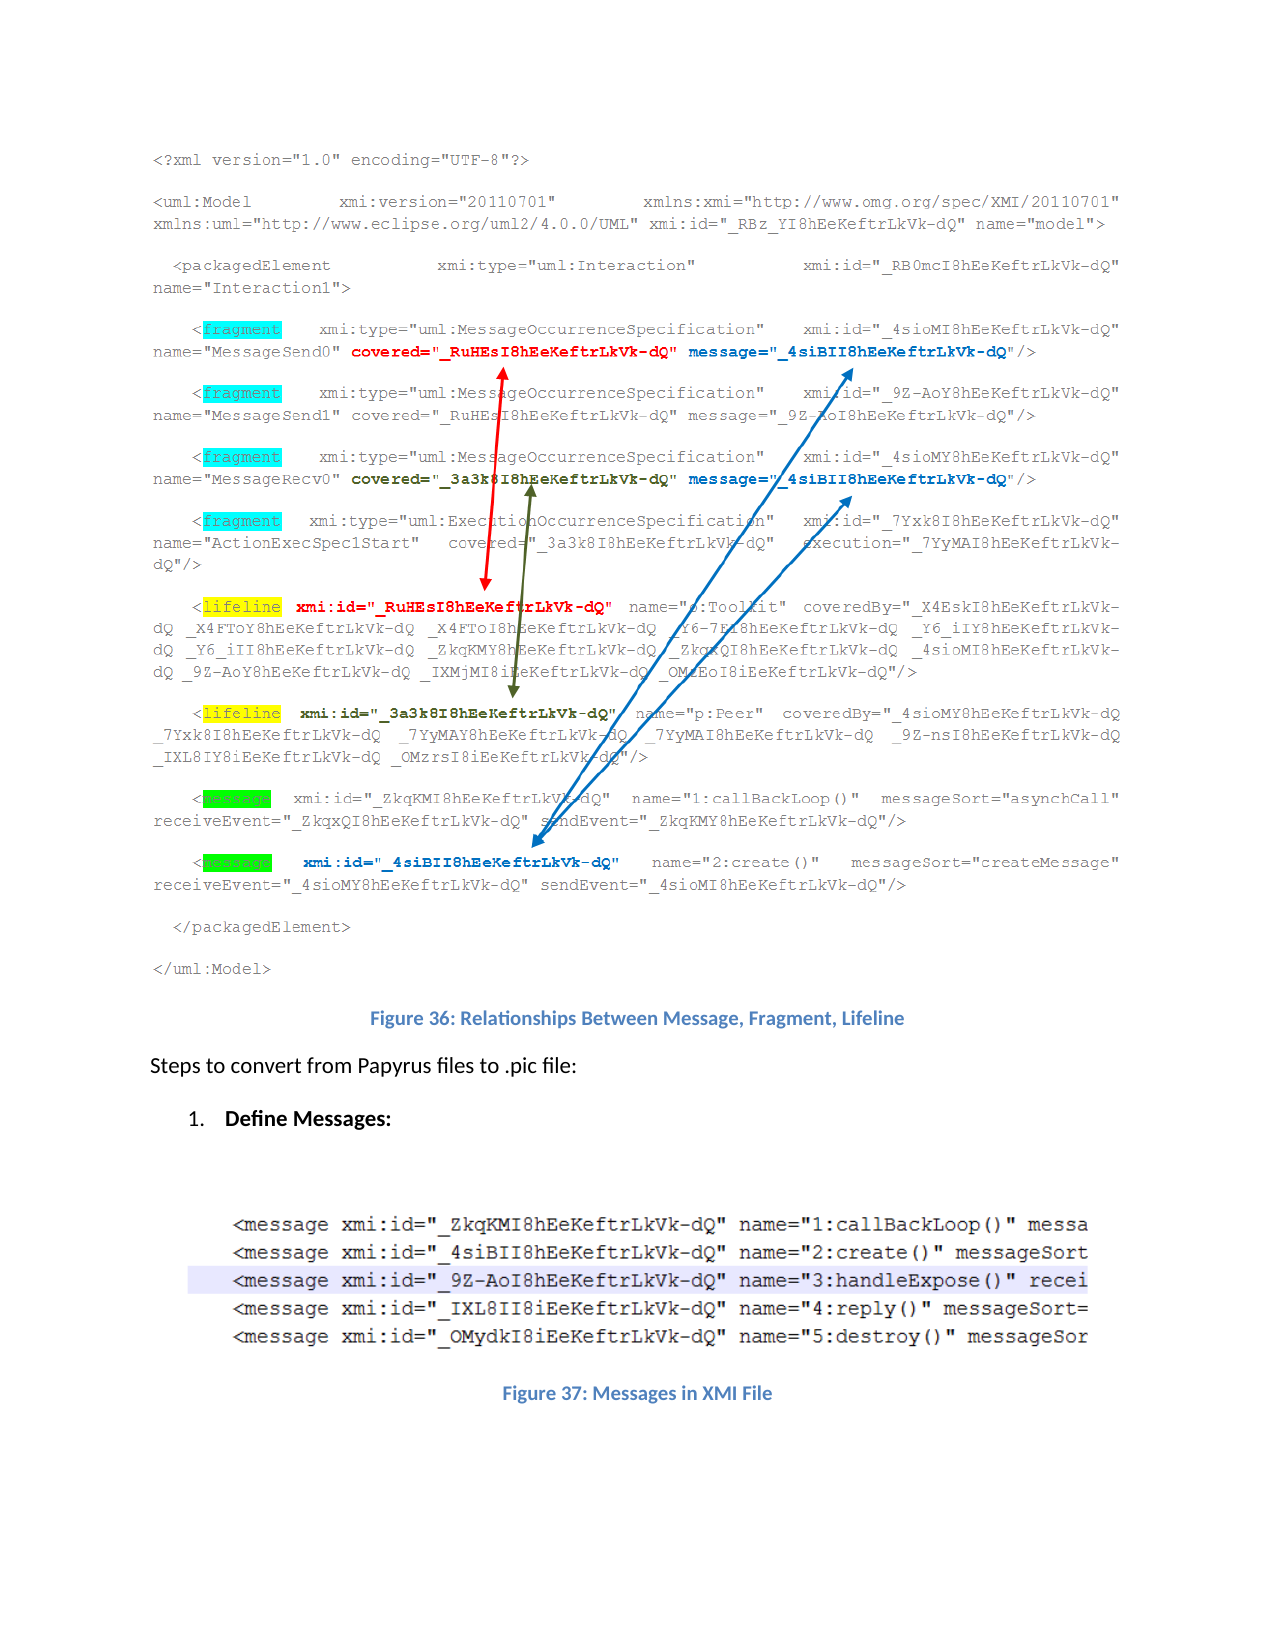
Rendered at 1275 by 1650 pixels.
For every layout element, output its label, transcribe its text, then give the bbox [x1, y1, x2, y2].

text Figure 36: Relationships Between Message, Fragment, Lifeline [150, 1005, 1125, 1031]
text Figure 37: Messages in XMI File [150, 1381, 1125, 1406]
list Define Messages: [187, 1104, 1125, 1132]
text Steps to convert from Papyrus files to .pic file: [150, 1051, 1125, 1079]
picture [150, 150, 1125, 981]
picture [187, 1210, 1088, 1356]
